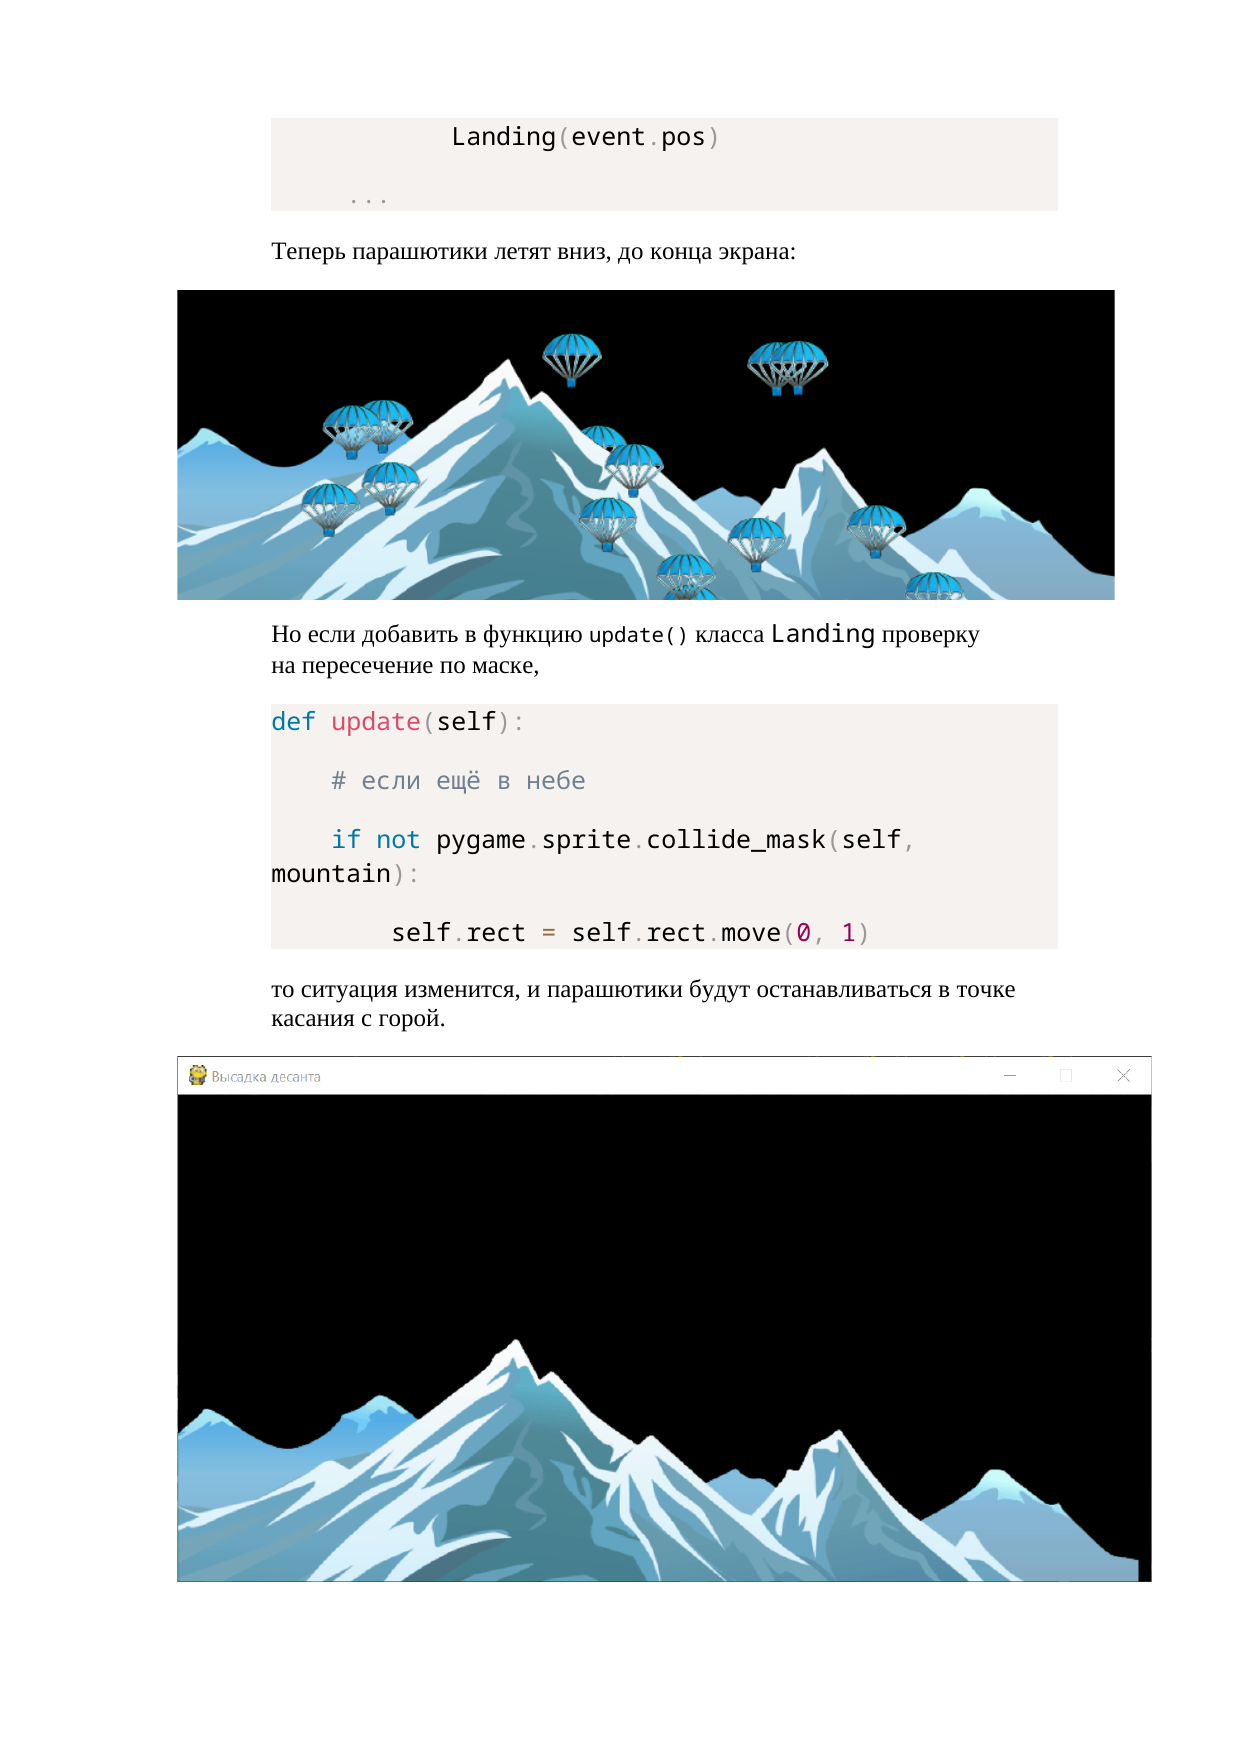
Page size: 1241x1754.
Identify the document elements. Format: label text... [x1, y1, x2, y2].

picture [177, 290, 1115, 600]
text self.rect = self.rect.move(0, 1) [271, 915, 1058, 949]
text Landing(event.pos) [271, 118, 1058, 152]
text Теперь парашютики летят вниз, до конца экрана: [271, 236, 1058, 265]
text то ситуация изменится, и парашютики будут останавливаться в точке касания с горой. [271, 974, 1058, 1032]
text if not pygame.sprite.collide_mask(self, mountain): [271, 822, 1058, 890]
text ... [271, 177, 1058, 211]
text def update(self): [271, 704, 1058, 738]
text Но если добавить в функцию update() класса Landing проверку на пересечение по маске, [271, 616, 1058, 679]
text # если ещё в небе [271, 763, 1058, 797]
picture [177, 1056, 1152, 1582]
